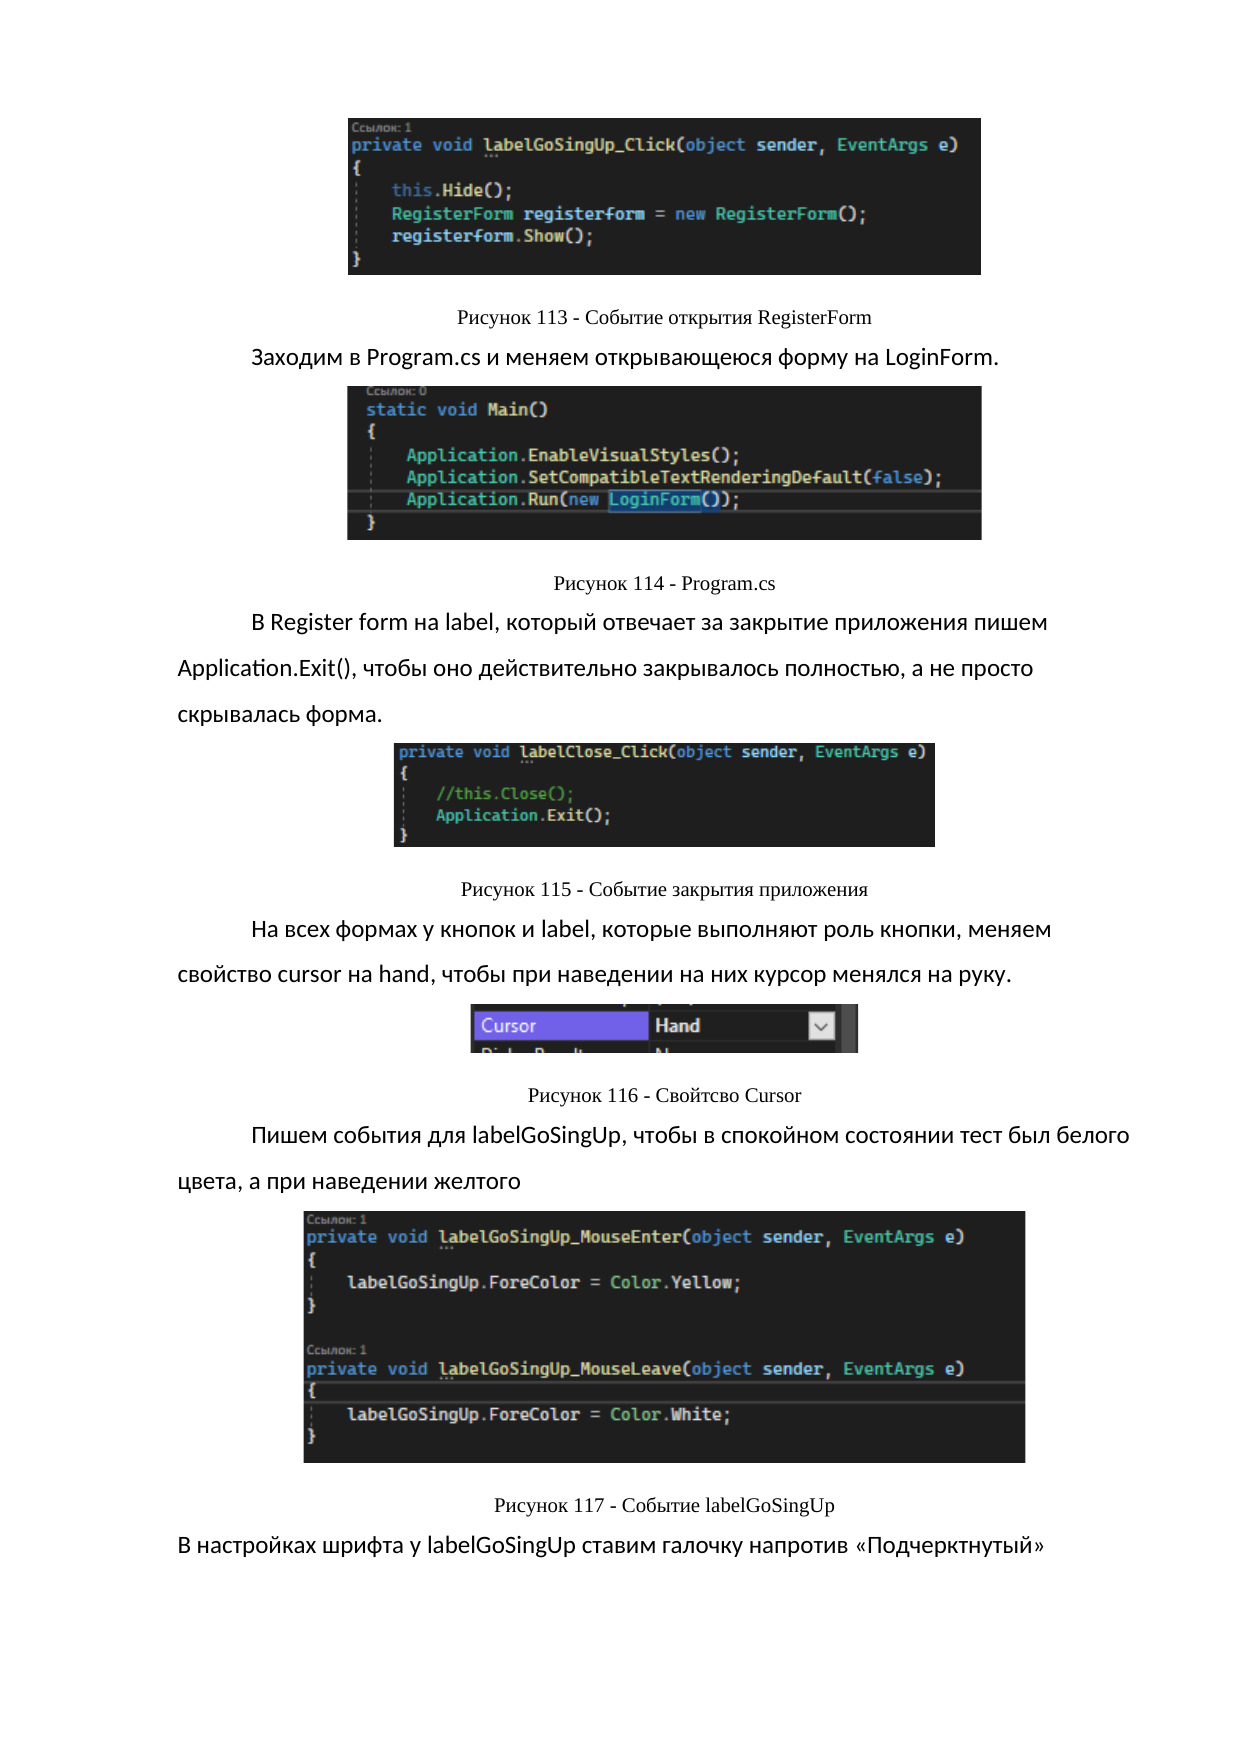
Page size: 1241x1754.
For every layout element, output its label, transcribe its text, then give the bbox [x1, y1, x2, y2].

picture [393, 743, 935, 847]
text В настройках шрифта у labelGoSingUp ставим галочку напротив «Подчерктнутый» [177, 1529, 1152, 1560]
text Пишем события для labelGoSingUp, чтобы в спокойном состоянии тест был белого цвета, а при наведении желтого [177, 1119, 1152, 1196]
text Рисунок 115 - Событие закрытия приложения [177, 877, 1152, 901]
picture [347, 386, 982, 540]
text На всех формах у кнопок и label, которые выполняют роль кнопки, меняем свойство cursor на hand, чтобы при наведении на них курсор менялся на руку. [177, 913, 1152, 989]
text В Register form на label, который отвечает за закрытие приложения пишем Application.Exit(), чтобы оно действительно закрывалось полностью, а не просто скрывалась форма. [177, 607, 1152, 728]
text Рисунок 116 - Свойтсво Cursor [177, 1083, 1152, 1107]
picture [470, 1004, 859, 1053]
text Заходим в Program.cs и меняем открывающеюся форму на LoginForm. [177, 341, 1152, 372]
text Рисунок 113 - Событие открытия RegisterForm [177, 305, 1152, 329]
text Рисунок 114 - Program.cs [177, 571, 1152, 594]
picture [348, 118, 981, 275]
text Рисунок 117 - Событие labelGoSingUp [177, 1493, 1152, 1517]
picture [303, 1211, 1026, 1463]
